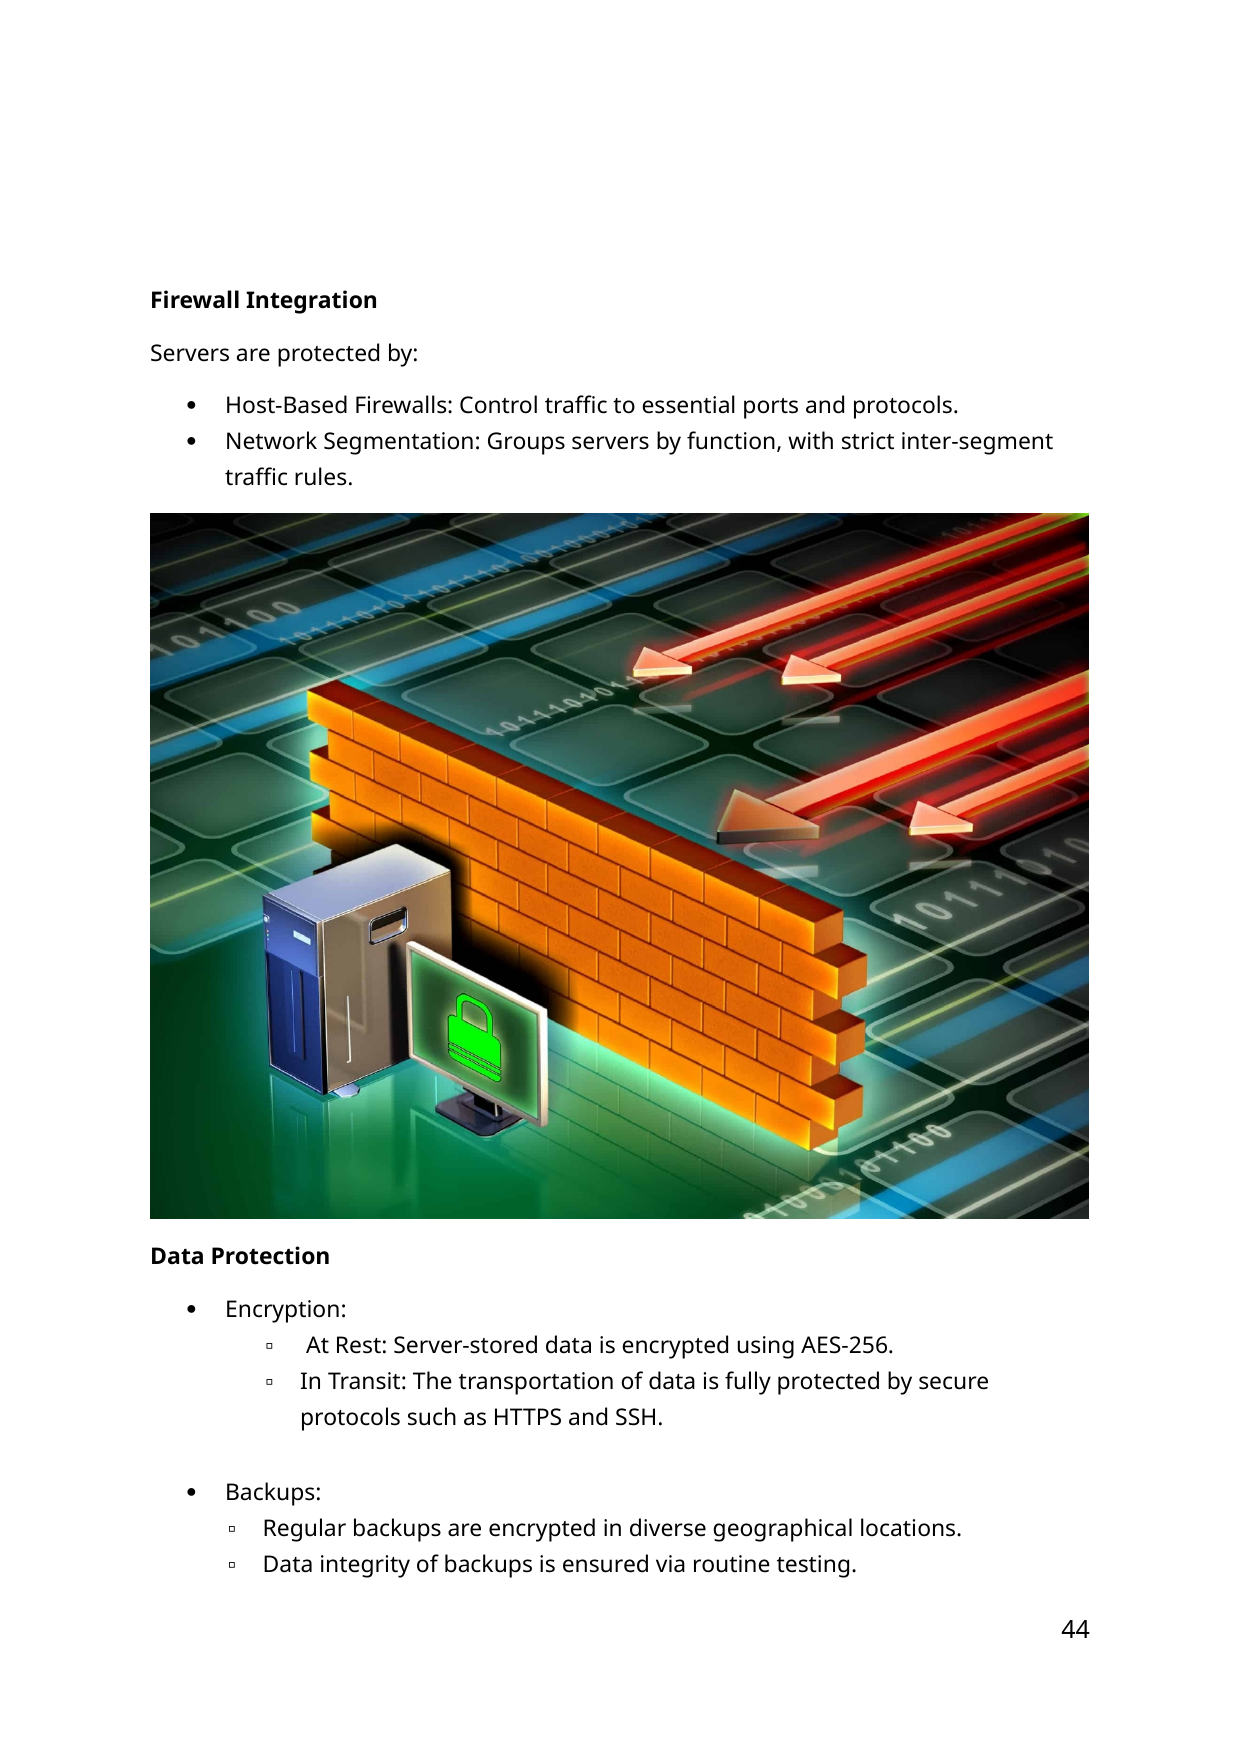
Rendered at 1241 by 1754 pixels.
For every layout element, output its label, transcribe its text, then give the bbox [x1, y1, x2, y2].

list At Rest: Server-stored data is encrypted using AES-256. [262, 1329, 1090, 1360]
text Firewall Integration [150, 284, 1090, 315]
list In Transit: The transportation of data is fully protected by secure protocols such as HTTPS and SSH. [262, 1365, 1090, 1432]
text Servers are protected by: [150, 337, 1090, 368]
list Network Segmentation: Groups servers by function, with strict inter-segment traffic rules. [187, 425, 1090, 492]
list Encryption: [187, 1293, 1090, 1324]
list Backups: [187, 1476, 1090, 1507]
text Data Protection [150, 1240, 1090, 1272]
list Host-Based Firewalls: Control traffic to essential ports and protocols. [187, 389, 1090, 421]
list Regular backups are encrypted in diverse geographical locations. [225, 1512, 1090, 1543]
list Data integrity of backups is ensured via routine testing. [225, 1548, 1090, 1579]
picture [150, 513, 1089, 1219]
